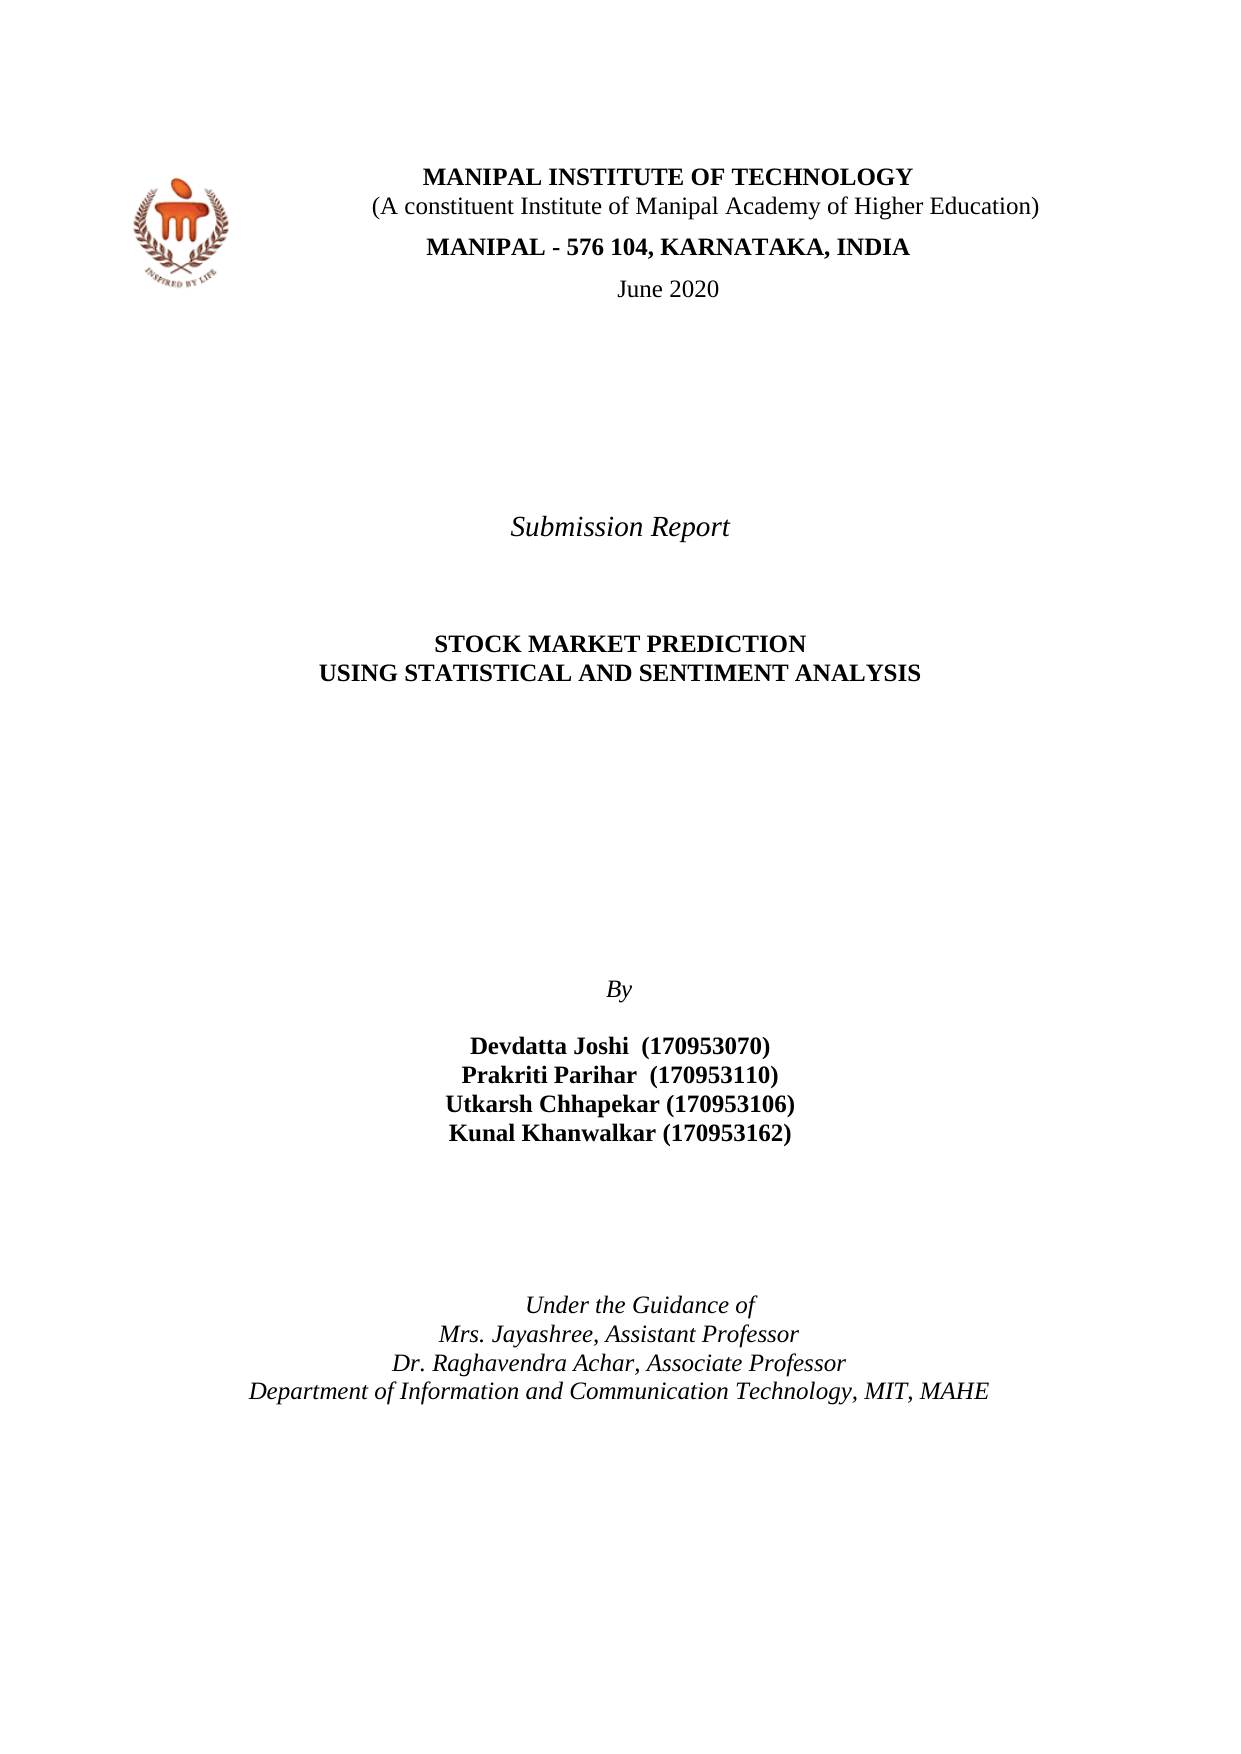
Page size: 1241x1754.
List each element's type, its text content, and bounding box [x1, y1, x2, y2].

text Under the Guidance of [450, 1290, 1090, 1319]
picture [132, 171, 237, 293]
text STOCK MARKET PREDICTION [150, 629, 1090, 658]
text Dr. Raghavendra Achar, Associate Professor [150, 1348, 1090, 1376]
text (A constituent Institute of Manipal Academy of Higher Education) [237, 191, 1090, 220]
text By [150, 974, 1090, 1003]
text June 2020 [150, 274, 1090, 302]
text Submission Report [150, 509, 1090, 543]
text Mrs. Jayashree, Assistant Professor [150, 1319, 1090, 1348]
text Devdatta Joshi (170953070) [150, 1031, 1090, 1060]
text USING STATISTICAL AND SENTIMENT ANALYSIS [150, 658, 1090, 686]
text MANIPAL INSTITUTE OF TECHNOLOGY [150, 162, 1090, 191]
text Prakriti Parihar (170953110) [150, 1060, 1090, 1089]
text Kunal Khanwalkar (170953162) [150, 1118, 1090, 1146]
text Utkarsh Chhapekar (170953106) [150, 1089, 1090, 1118]
text MANIPAL - 576 104, KARNATAKA, INDIA [237, 232, 1090, 261]
text Department of Information and Communication Technology, MIT, MAHE [150, 1376, 1090, 1405]
